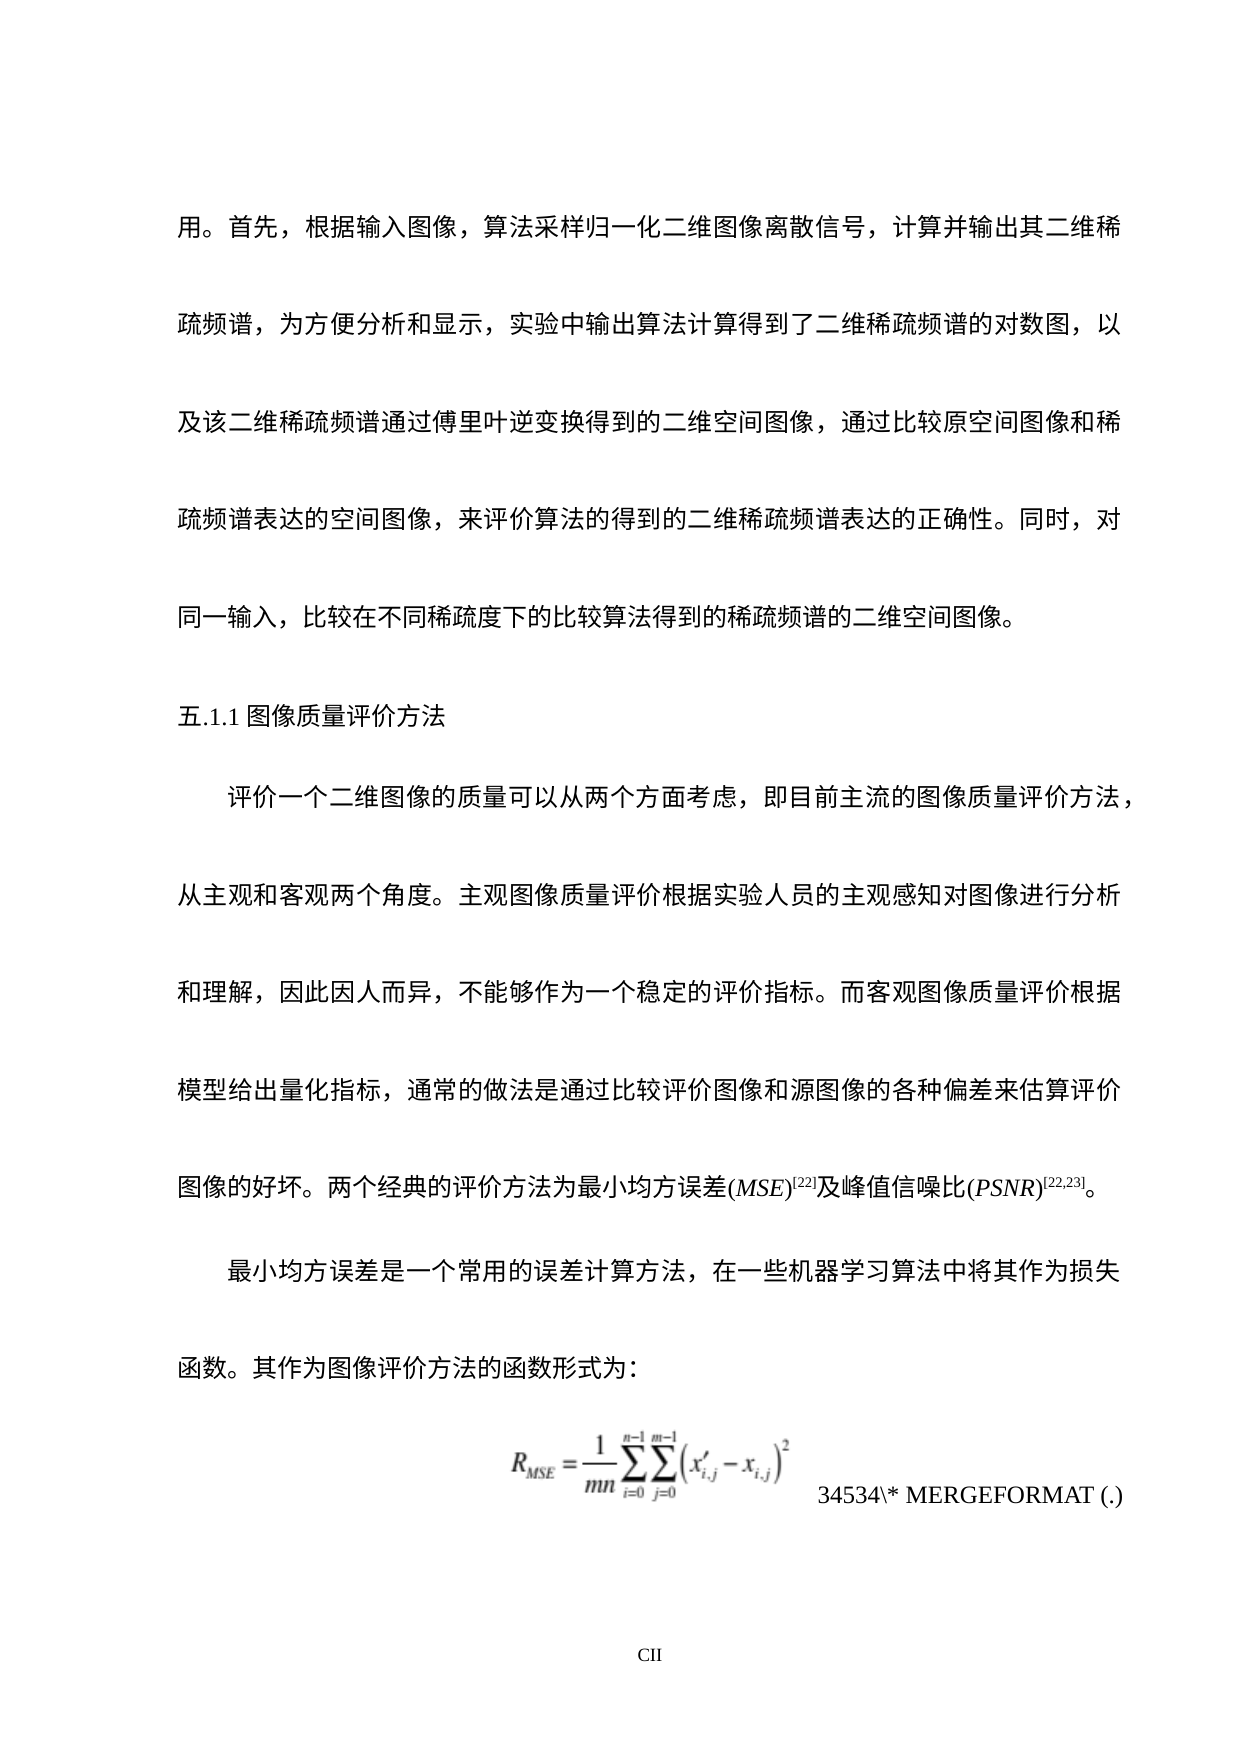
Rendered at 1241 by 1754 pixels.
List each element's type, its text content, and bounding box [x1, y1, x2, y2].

text 最小均方误差是一个常用的误差计算方法，在一些机器学习算法中将其作为损失函数。其作为图像评价方法的函数形式为： [177, 1237, 1122, 1399]
text 评价一个二维图像的质量可以从两个方面考虑，即目前主流的图像质量评价方法，从主观和客观两个角度。主观图像质量评价根据实验人员的主观感知对图像进行分析和理解，因此因人而异，不能够作为一个稳定的评价指标。而客观图像质量评价根据模型给出量化指标，通常的做法是通过比较评价图像和源图像的各种偏差来估算评价图像的好坏。两个经典的评价方法为最小均方误差(MSE)[22]及峰值信噪比(PSNR)[22,23]。 [177, 763, 1122, 1218]
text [177, 193, 1122, 648]
subtitle 图像质量评价方法 [177, 682, 1122, 747]
